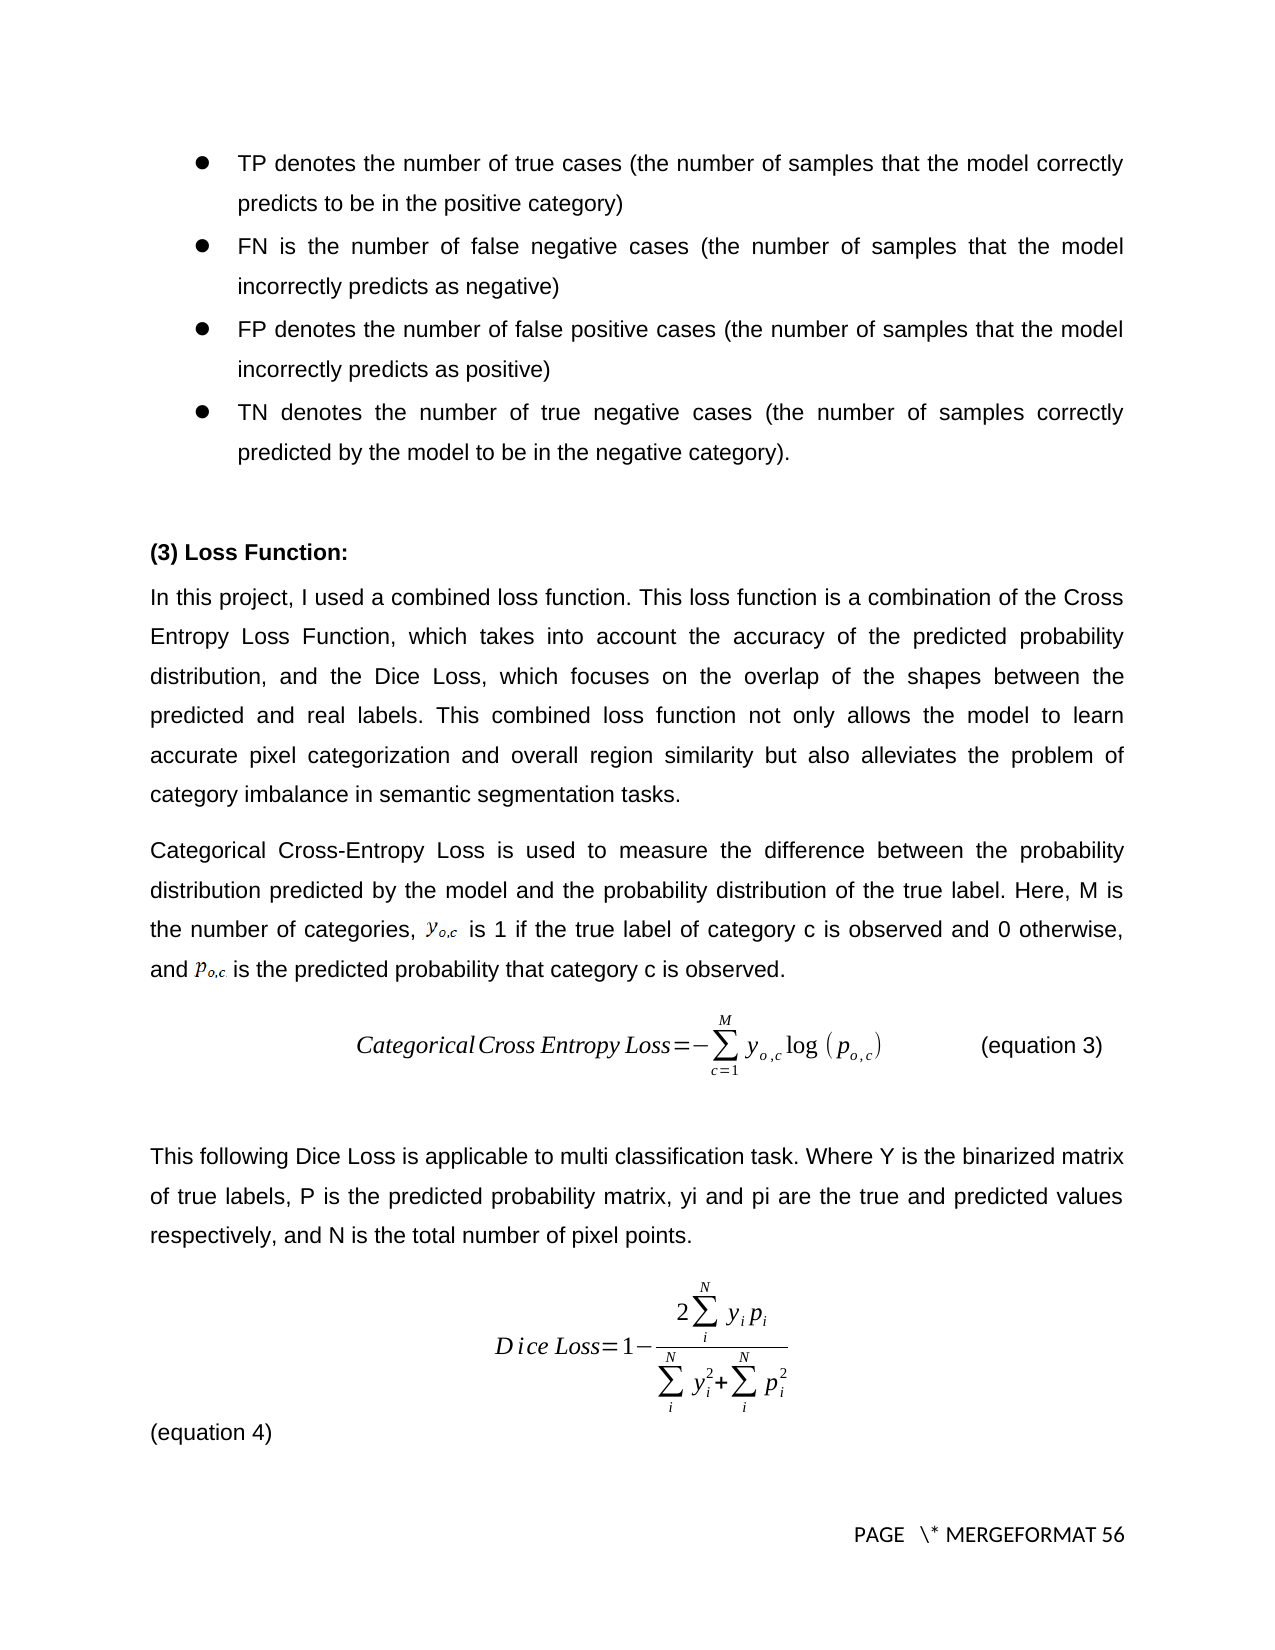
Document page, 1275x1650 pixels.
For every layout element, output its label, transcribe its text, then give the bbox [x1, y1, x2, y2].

text In this project, I used a combined loss function. This loss function is a combination of the Cross Entropy Loss Function, which takes into account the accuracy of the predicted probability distribution, and the Dice Loss, which focuses on the overlap of the shapes between the predicted and real labels. This combined loss function not only allows the model to learn accurate pixel categorization and overall region similarity but also alleviates the problem of category imbalance in semantic segmentation tasks. [150, 584, 1125, 807]
list TP denotes the number of true cases (the number of samples that the model correctly predicts to be in the positive category) [194, 150, 1125, 216]
list FN is the number of false negative cases (the number of samples that the model incorrectly predicts as negative) [194, 233, 1125, 299]
text (equation 3) [150, 1012, 1125, 1079]
picture [424, 919, 461, 938]
picture [194, 958, 227, 978]
text Categorical Cross-Entropy Loss is used to measure the difference between the probability distribution predicted by the model and the probability distribution of the true label. Here, M is the number of categories, is 1 if the true label of category c is observed and 0 otherwise, and is the predicted probability that category c is observed. [150, 837, 1125, 982]
list FP denotes the number of false positive cases (the number of samples that the model incorrectly predicts as positive) [194, 316, 1125, 382]
list TN denotes the number of true negative cases (the number of samples correctly predicted by the model to be in the negative category). [194, 399, 1125, 465]
text This following Dice Loss is applicable to multi classification task. Where Y is the binarized matrix of true labels, P is the predicted probability matrix, yi and pi are the true and predicted values respectively, and N is the total number of pixel points. [150, 1143, 1125, 1248]
text (equation 4) [150, 1278, 1125, 1445]
list Loss Function: [150, 539, 1125, 565]
